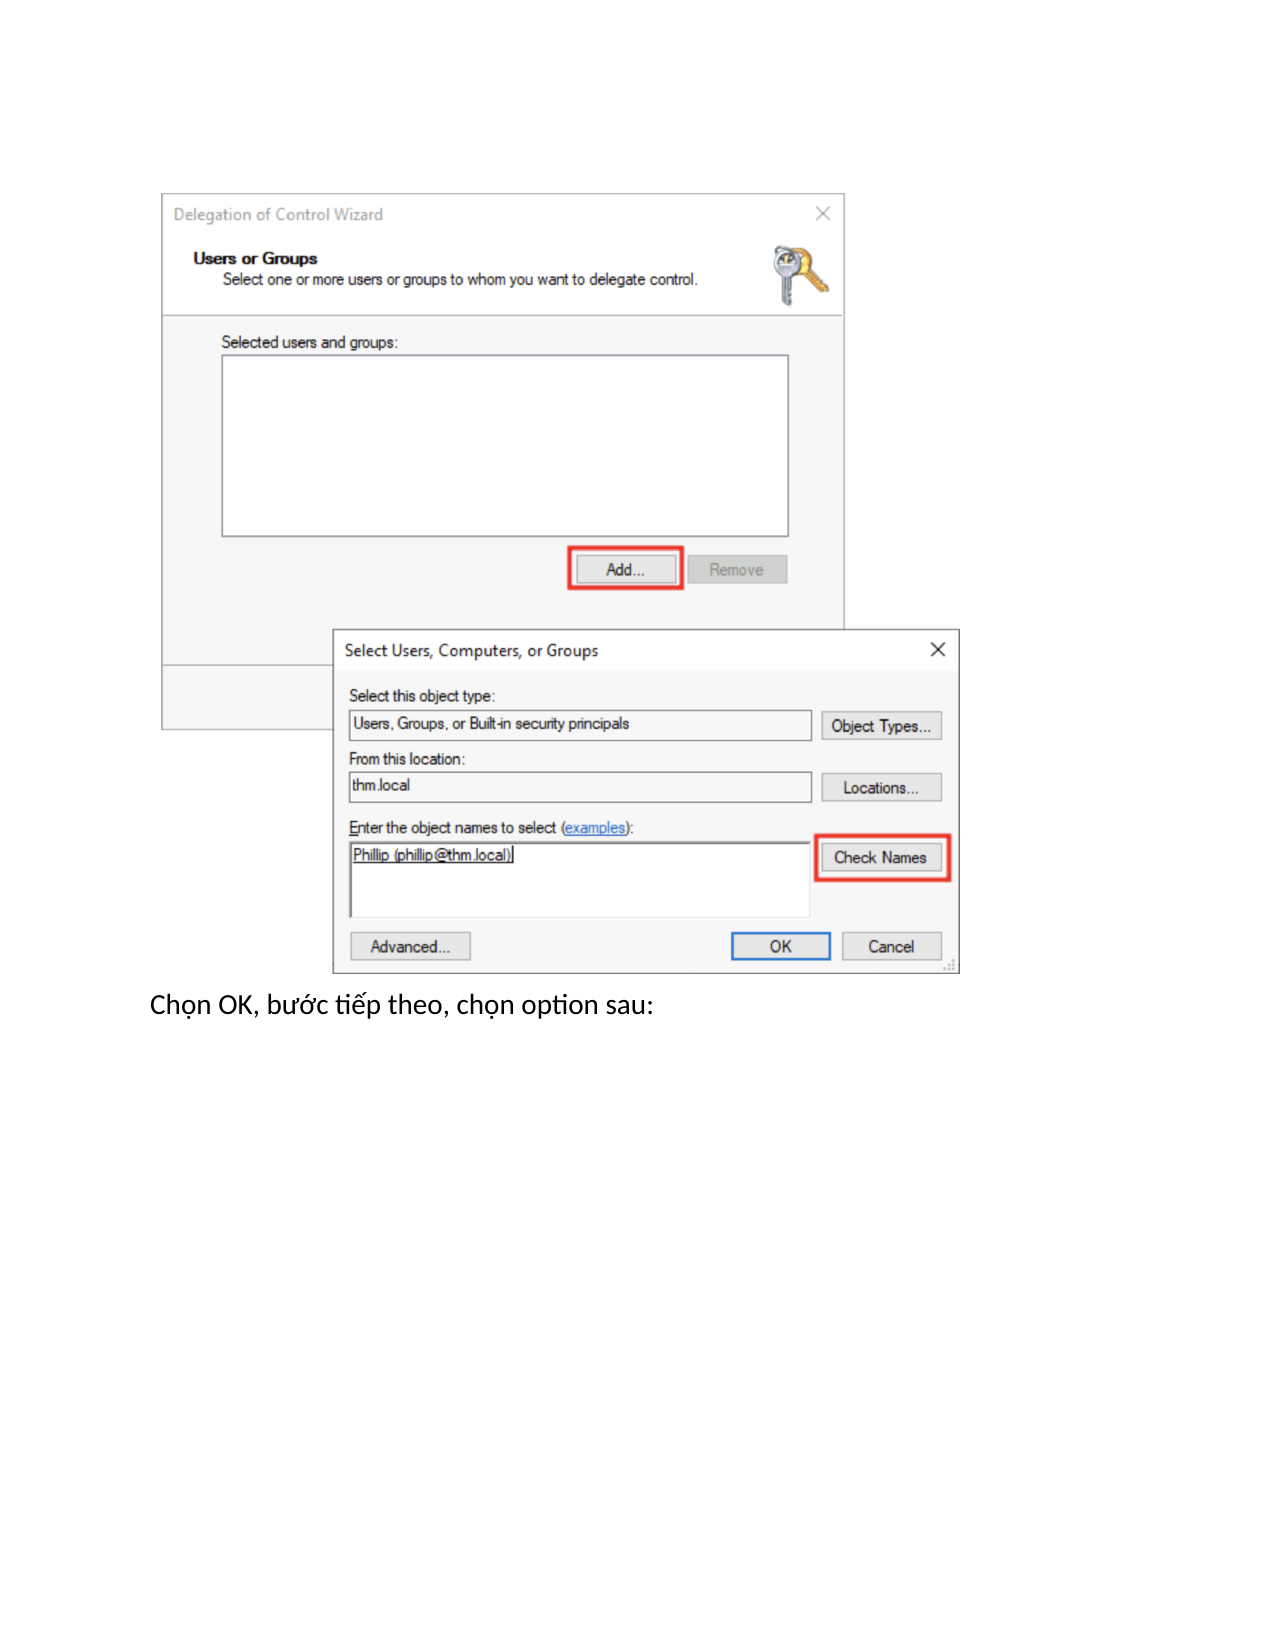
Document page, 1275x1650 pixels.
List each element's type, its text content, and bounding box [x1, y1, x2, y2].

text Chọn OK, bước tiếp theo, chọn option sau: [150, 986, 1125, 1022]
picture [150, 185, 972, 987]
